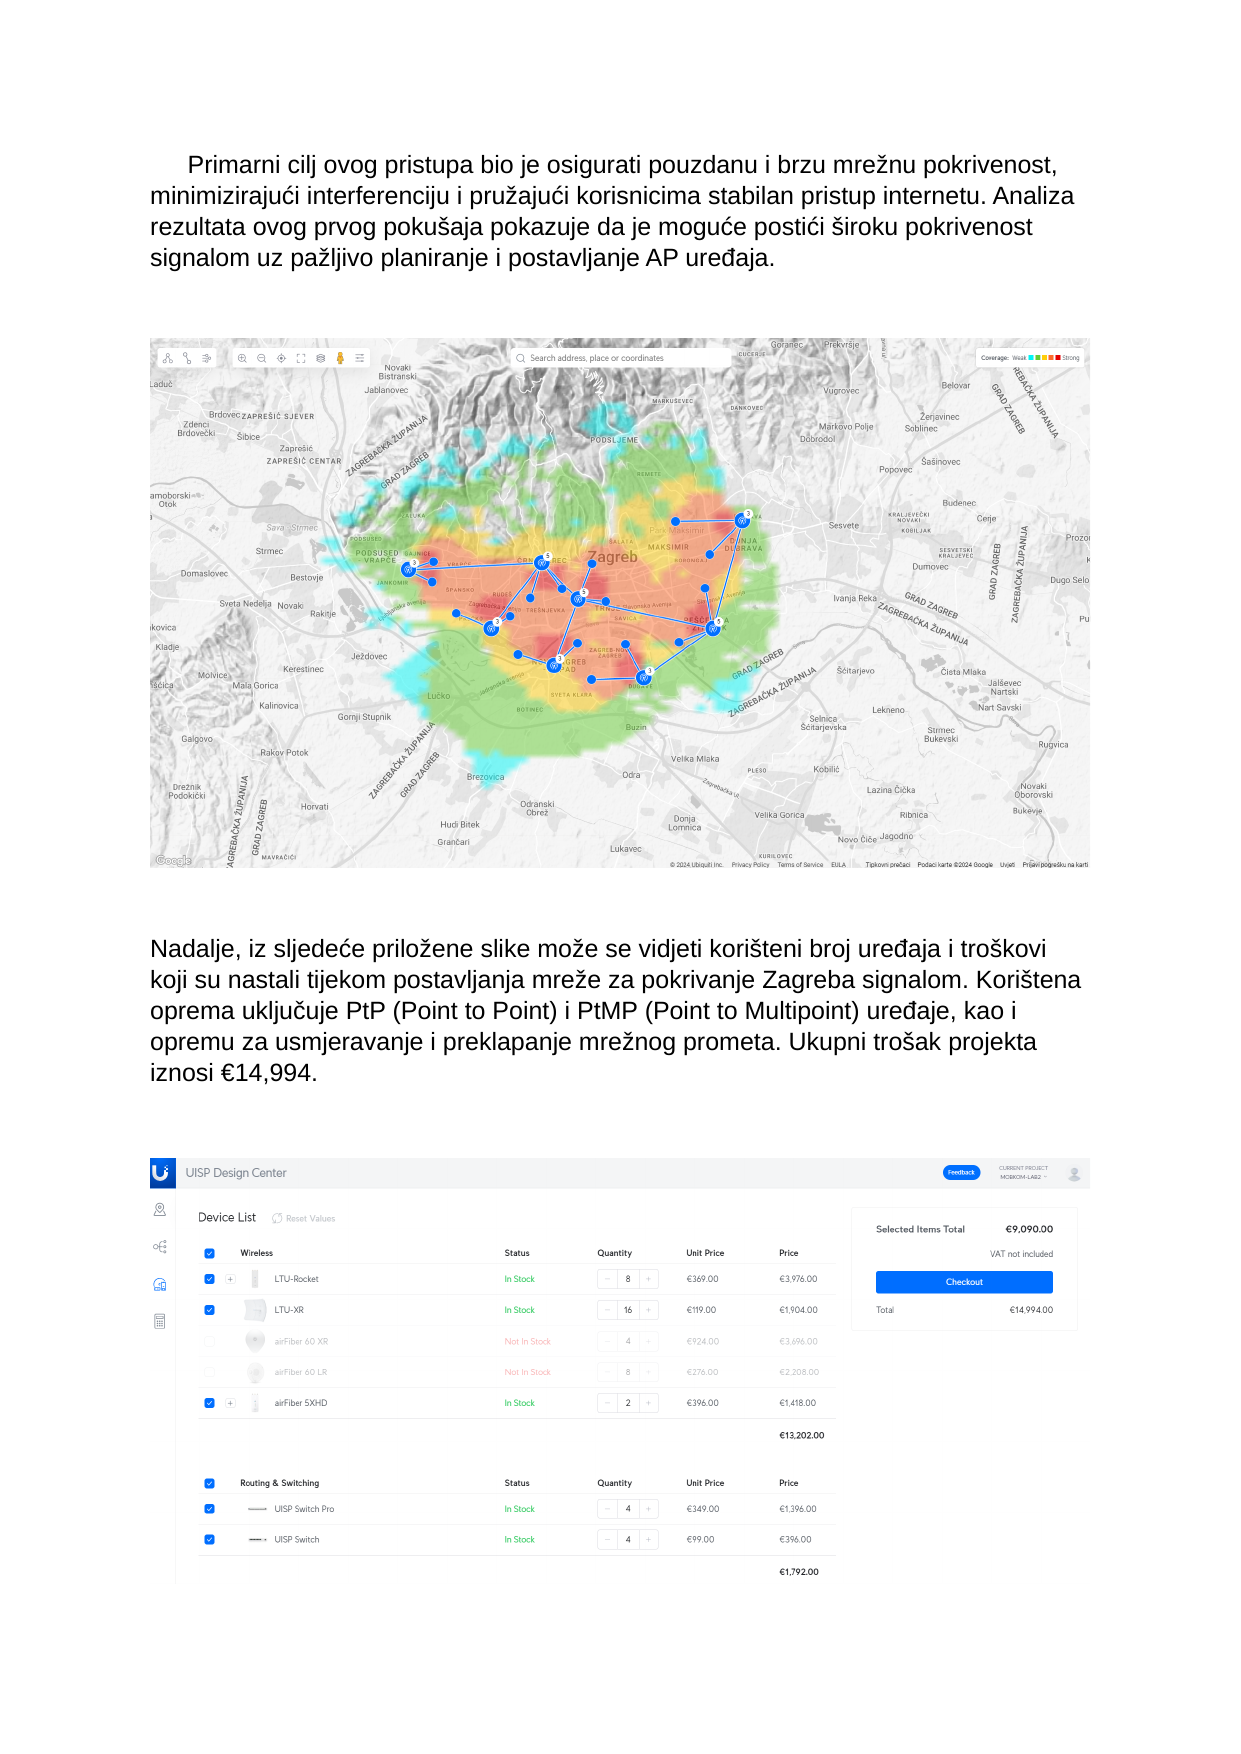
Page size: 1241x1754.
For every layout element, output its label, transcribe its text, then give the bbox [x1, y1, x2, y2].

text Nadalje, iz sljedeće priložene slike može se vidjeti korišteni broj uređaja i troškovi koji su nastali tijekom postavljanja mreže za pokrivanje Zagreba signalom. Korištena oprema uključuje PtP (Point to Point) i PtMP (Point to Multipoint) uređaje, kao i opremu za usmjeravanje i preklapanje mrežnog prometa. Ukupni trošak projekta iznosi €14,994. [150, 934, 1090, 1087]
text Primarni cilj ovog pristupa bio je osigurati pouzdanu i brzu mrežnu pokrivenost, minimizirajući interferenciju i pružajući korisnicima stabilan pristup internetu. Analiza rezultata ovog prvog pokušaja pokazuje da je moguće postići široku pokrivenost signalom uz pažljivo planiranje i postavljanje AP uređaja. [150, 150, 1090, 272]
picture [150, 338, 1091, 868]
picture [150, 1158, 1091, 1584]
